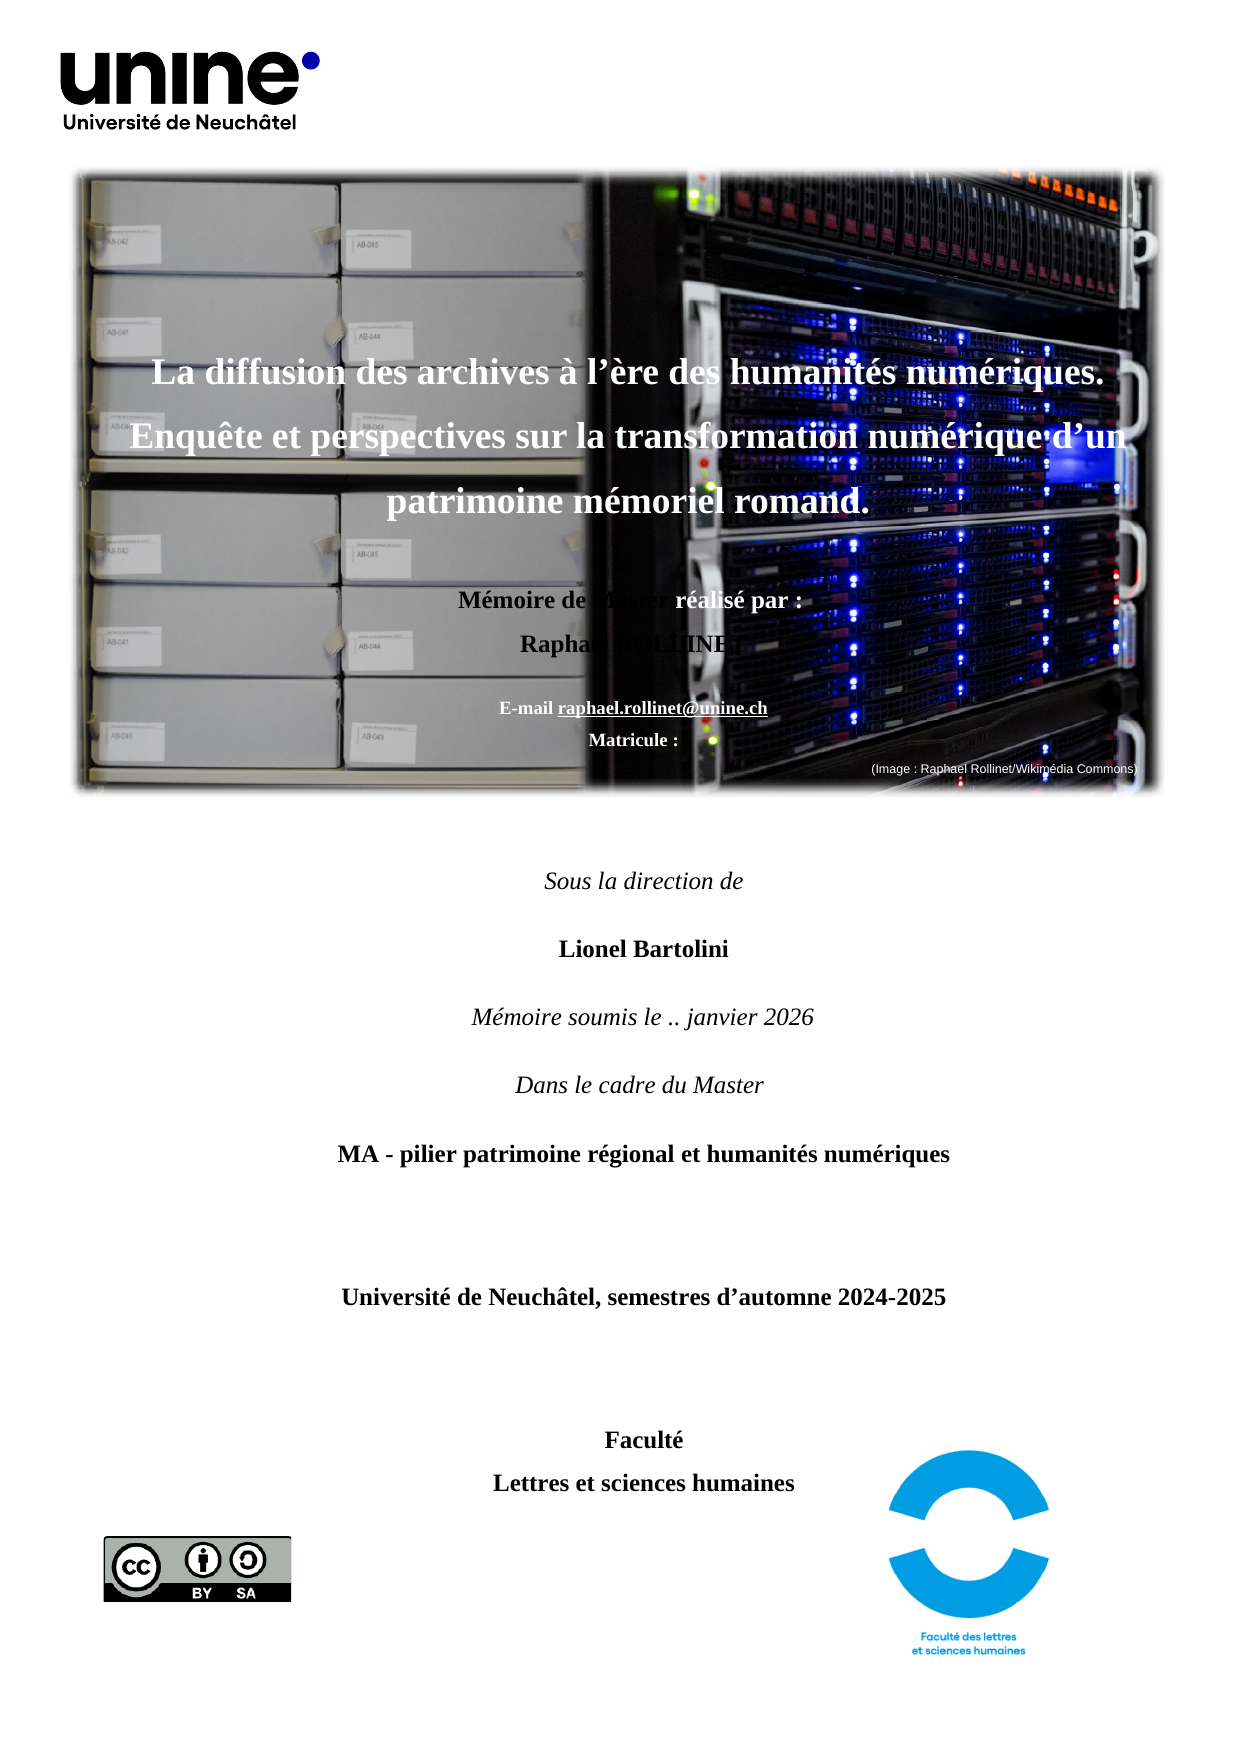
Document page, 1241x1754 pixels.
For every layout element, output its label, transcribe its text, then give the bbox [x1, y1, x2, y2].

picture [103, 1536, 292, 1602]
picture [846, 1429, 1093, 1681]
picture [32, 25, 343, 158]
picture [591, 183, 1149, 781]
picture [85, 182, 578, 782]
